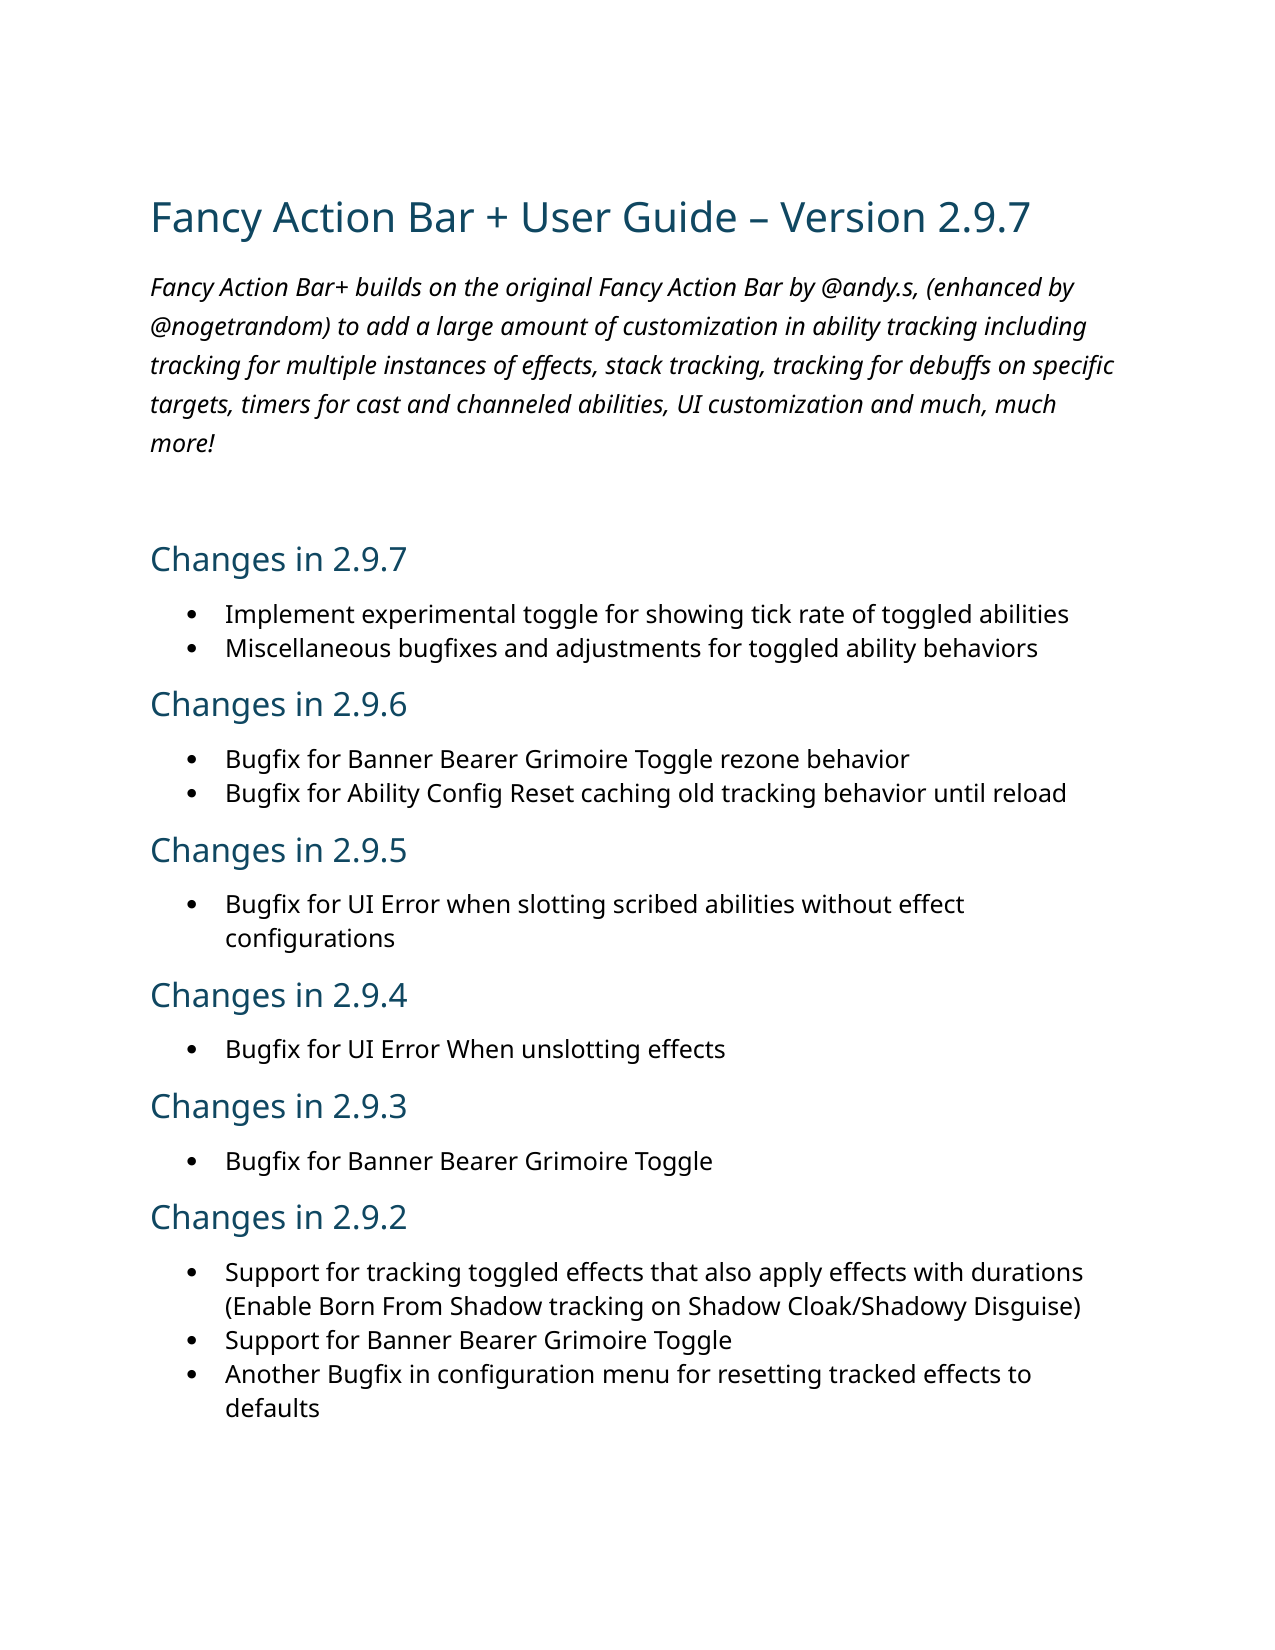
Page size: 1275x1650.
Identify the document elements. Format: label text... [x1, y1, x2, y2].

list Bugfix for UI Error when slotting scribed abilities without effect configurations [187, 887, 1125, 955]
subtitle Changes in 2.9.7 [150, 536, 1125, 581]
list Bugfix for UI Error When unslotting effects [187, 1032, 1125, 1066]
subtitle Changes in 2.9.2 [150, 1194, 1125, 1239]
subtitle Changes in 2.9.5 [150, 826, 1125, 872]
list Implement experimental toggle for showing tick rate of toggled abilities [187, 596, 1125, 630]
list Support for tracking toggled effects that also apply effects with durations (Enable Born From Shadow tracking on Shadow Cloak/Shadowy Disguise) [187, 1255, 1125, 1323]
list Bugfix for Banner Bearer Grimoire Toggle [187, 1143, 1125, 1177]
subtitle Changes in 2.9.6 [150, 681, 1125, 726]
subtitle Changes in 2.9.4 [150, 972, 1125, 1017]
list Bugfix for Ability Config Reset caching old tracking behavior until reload [187, 776, 1125, 810]
subtitle Fancy Action Bar + User Guide – Version 2.9.7 [150, 187, 1125, 244]
list Bugfix for Banner Bearer Grimoire Toggle rezone behavior [187, 742, 1125, 776]
list Another Bugfix in configuration menu for resetting tracked effects to defaults [187, 1357, 1125, 1425]
list Miscellaneous bugfixes and adjustments for toggled ability behaviors [187, 630, 1125, 664]
subtitle Fancy Action Bar+ builds on the original Fancy Action Bar by @andy.s, (enhanced by @nogetrandom) to add a large amount of customization in ability tracking including tracking for multiple instances of effects, stack tracking, tracking for debuffs on specific targets, timers for cast and channeled abilities, UI customization and much, much more! [150, 269, 1125, 512]
list Support for Banner Bearer Grimoire Toggle [187, 1323, 1125, 1357]
subtitle Changes in 2.9.3 [150, 1083, 1125, 1128]
